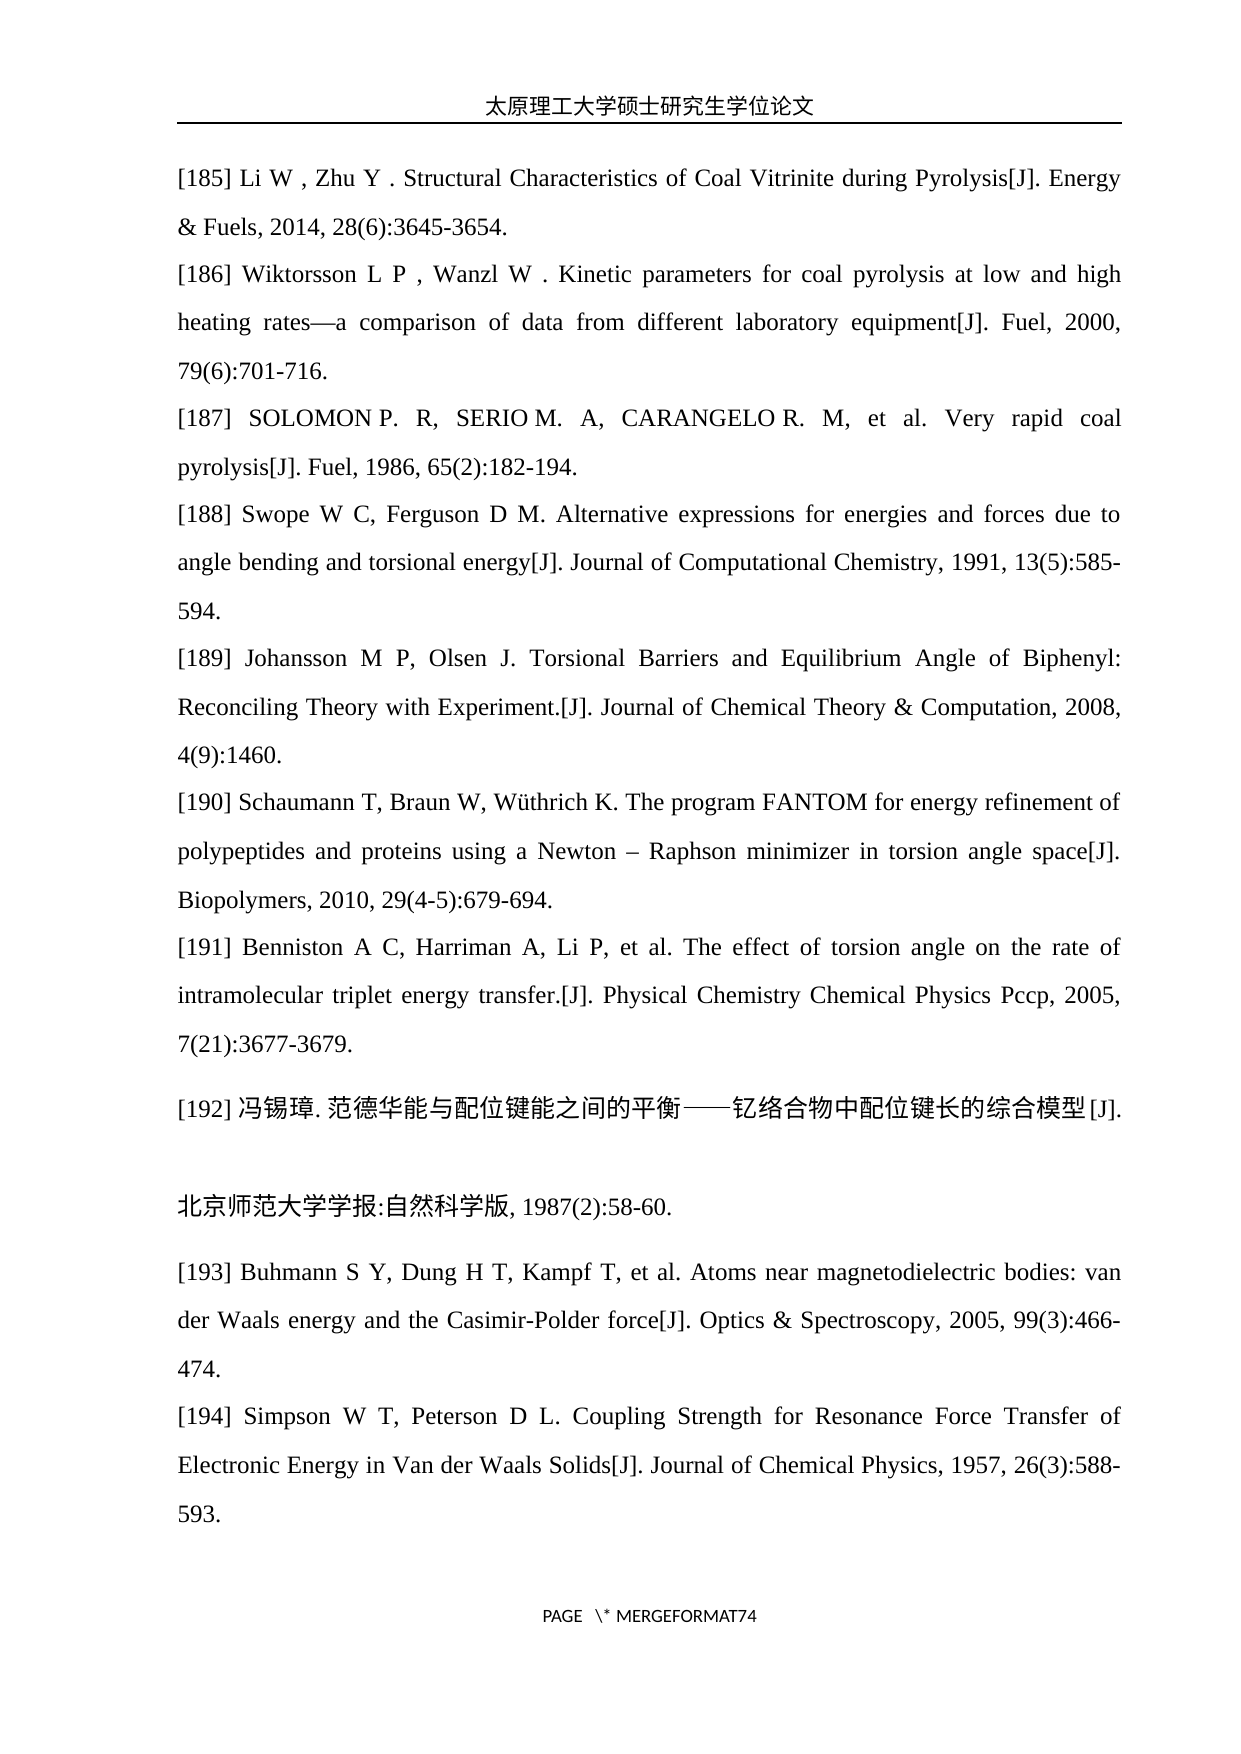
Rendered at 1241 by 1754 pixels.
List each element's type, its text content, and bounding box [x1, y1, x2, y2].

text [187] SOLOMON P. R, SERIO M. A, CARANGELO R. M, et al. Very rapid coal pyrolysis[J]. Fuel, 1986, 65(2):182-194. [177, 401, 1122, 482]
text [188] Swope W C, Ferguson D M. Alternative expressions for energies and forces due to angle bending and torsional energy[J]. Journal of Computational Chemistry, 1991, 13(5):585-594. [177, 497, 1122, 627]
text [190] Schaumann T, Braun W, Wüthrich K. The program FANTOM for energy refinement of polypeptides and proteins using a Newton – Raphson minimizer in torsion angle space[J]. Biopolymers, 2010, 29(4-5):679-694. [177, 786, 1122, 916]
text [194] Simpson W T, Peterson D L. Coupling Strength for Resonance Force Transfer of Electronic Energy in Van der Waals Solids[J]. Journal of Chemical Physics, 1957, 26(3):588-593. [177, 1399, 1122, 1529]
text [192] 冯锡璋. 范德华能与配位键能之间的平衡——钇络合物中配位键长的综合模型[J]. 北京师范大学学报:自然科学版, 1987(2):58-60. [177, 1074, 1122, 1237]
text [186] Wiktorsson L P , Wanzl W . Kinetic parameters for coal pyrolysis at low and high heating rates—a comparison of data from different laboratory equipment[J]. Fuel, 2000, 79(6):701-716. [177, 257, 1122, 387]
text [193] Buhmann S Y, Dung H T, Kampf T, et al. Atoms near magnetodielectric bodies: van der Waals energy and the Casimir-Polder force[J]. Optics & Spectroscopy, 2005, 99(3):466-474. [177, 1255, 1122, 1385]
text [189] Johansson M P, Olsen J. Torsional Barriers and Equilibrium Angle of Biphenyl: Reconciling Theory with Experiment.[J]. Journal of Chemical Theory & Computation, 2008, 4(9):1460. [177, 641, 1122, 771]
text [185] Li W , Zhu Y . Structural Characteristics of Coal Vitrinite during Pyrolysis[J]. Energy & Fuels, 2014, 28(6):3645-3654. [177, 161, 1122, 242]
text [191] Benniston A C, Harriman A, Li P, et al. The effect of torsion angle on the rate of intramolecular triplet energy transfer.[J]. Physical Chemistry Chemical Physics Pccp, 2005, 7(21):3677-3679. [177, 930, 1122, 1060]
